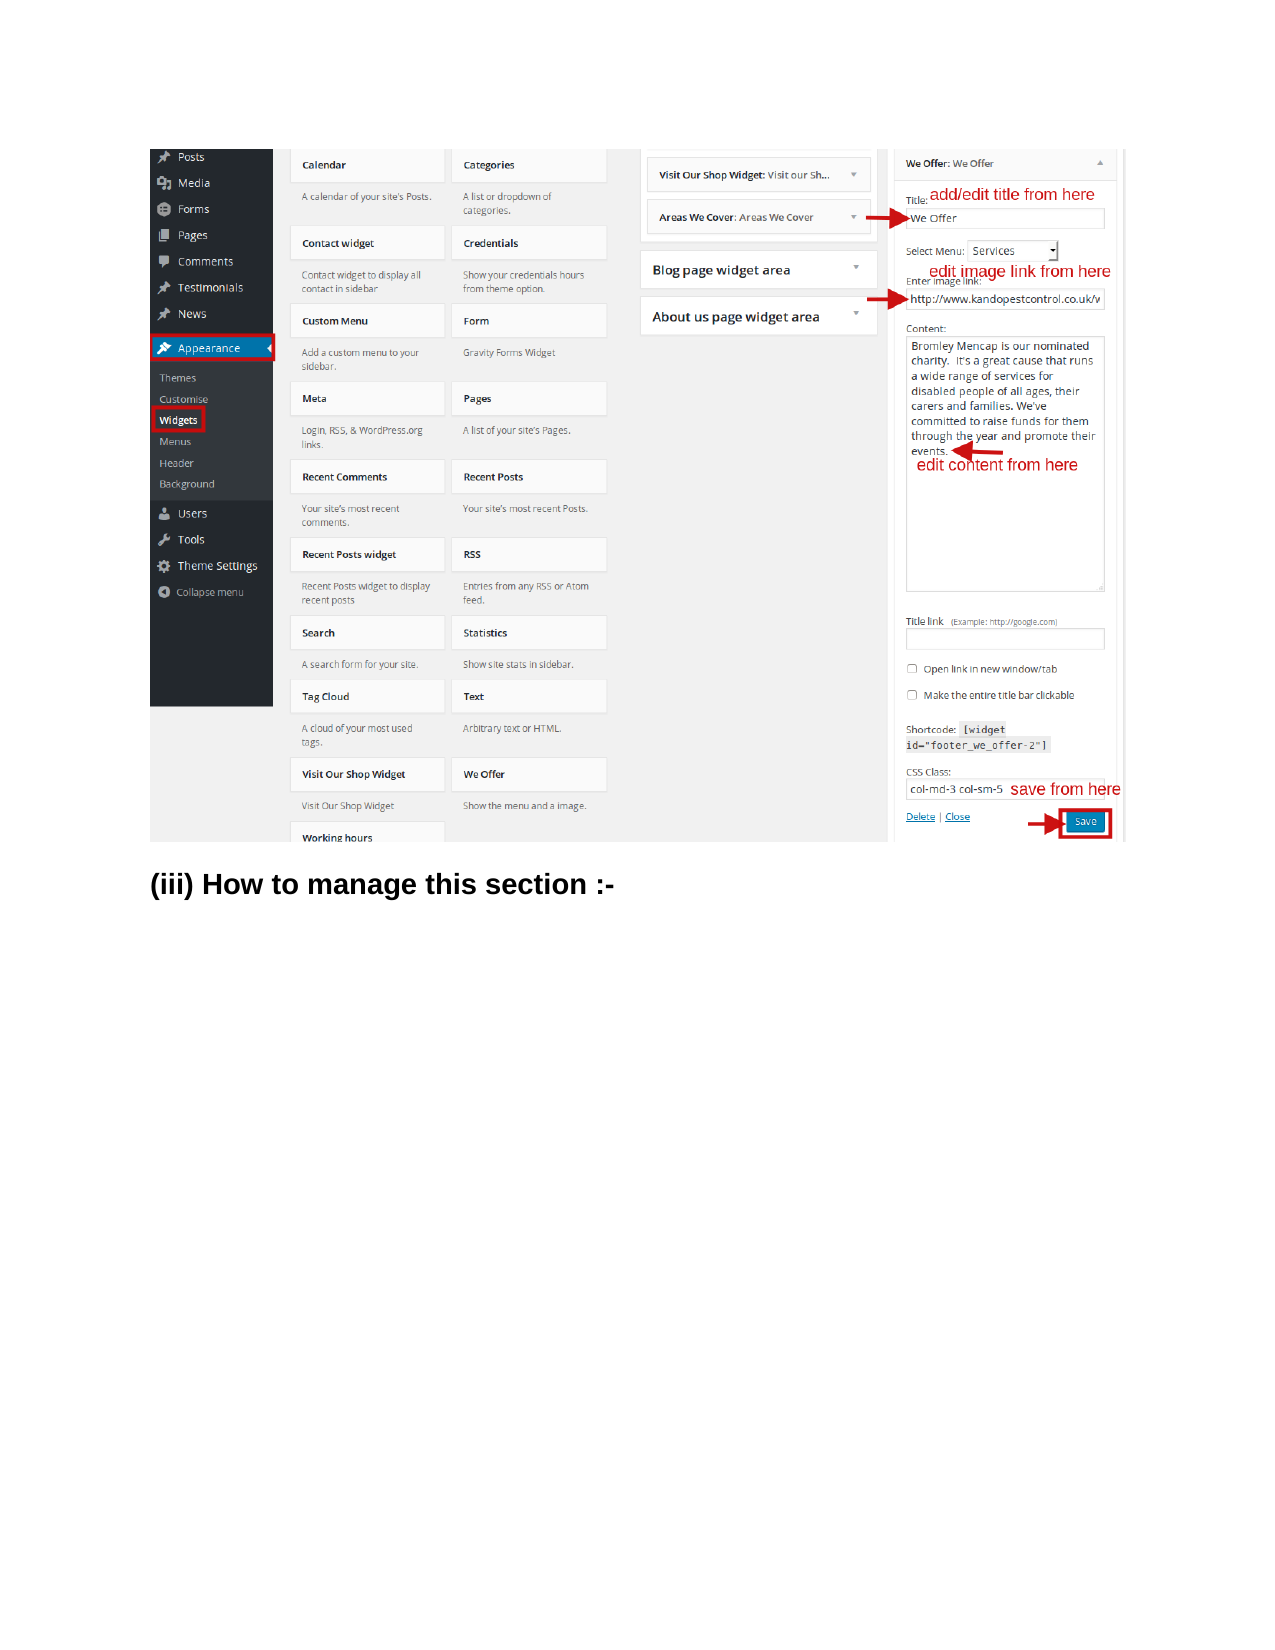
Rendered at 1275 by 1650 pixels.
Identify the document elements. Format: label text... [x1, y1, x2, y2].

picture [150, 149, 1126, 842]
text (iii) How to manage this section :- [150, 867, 1125, 901]
